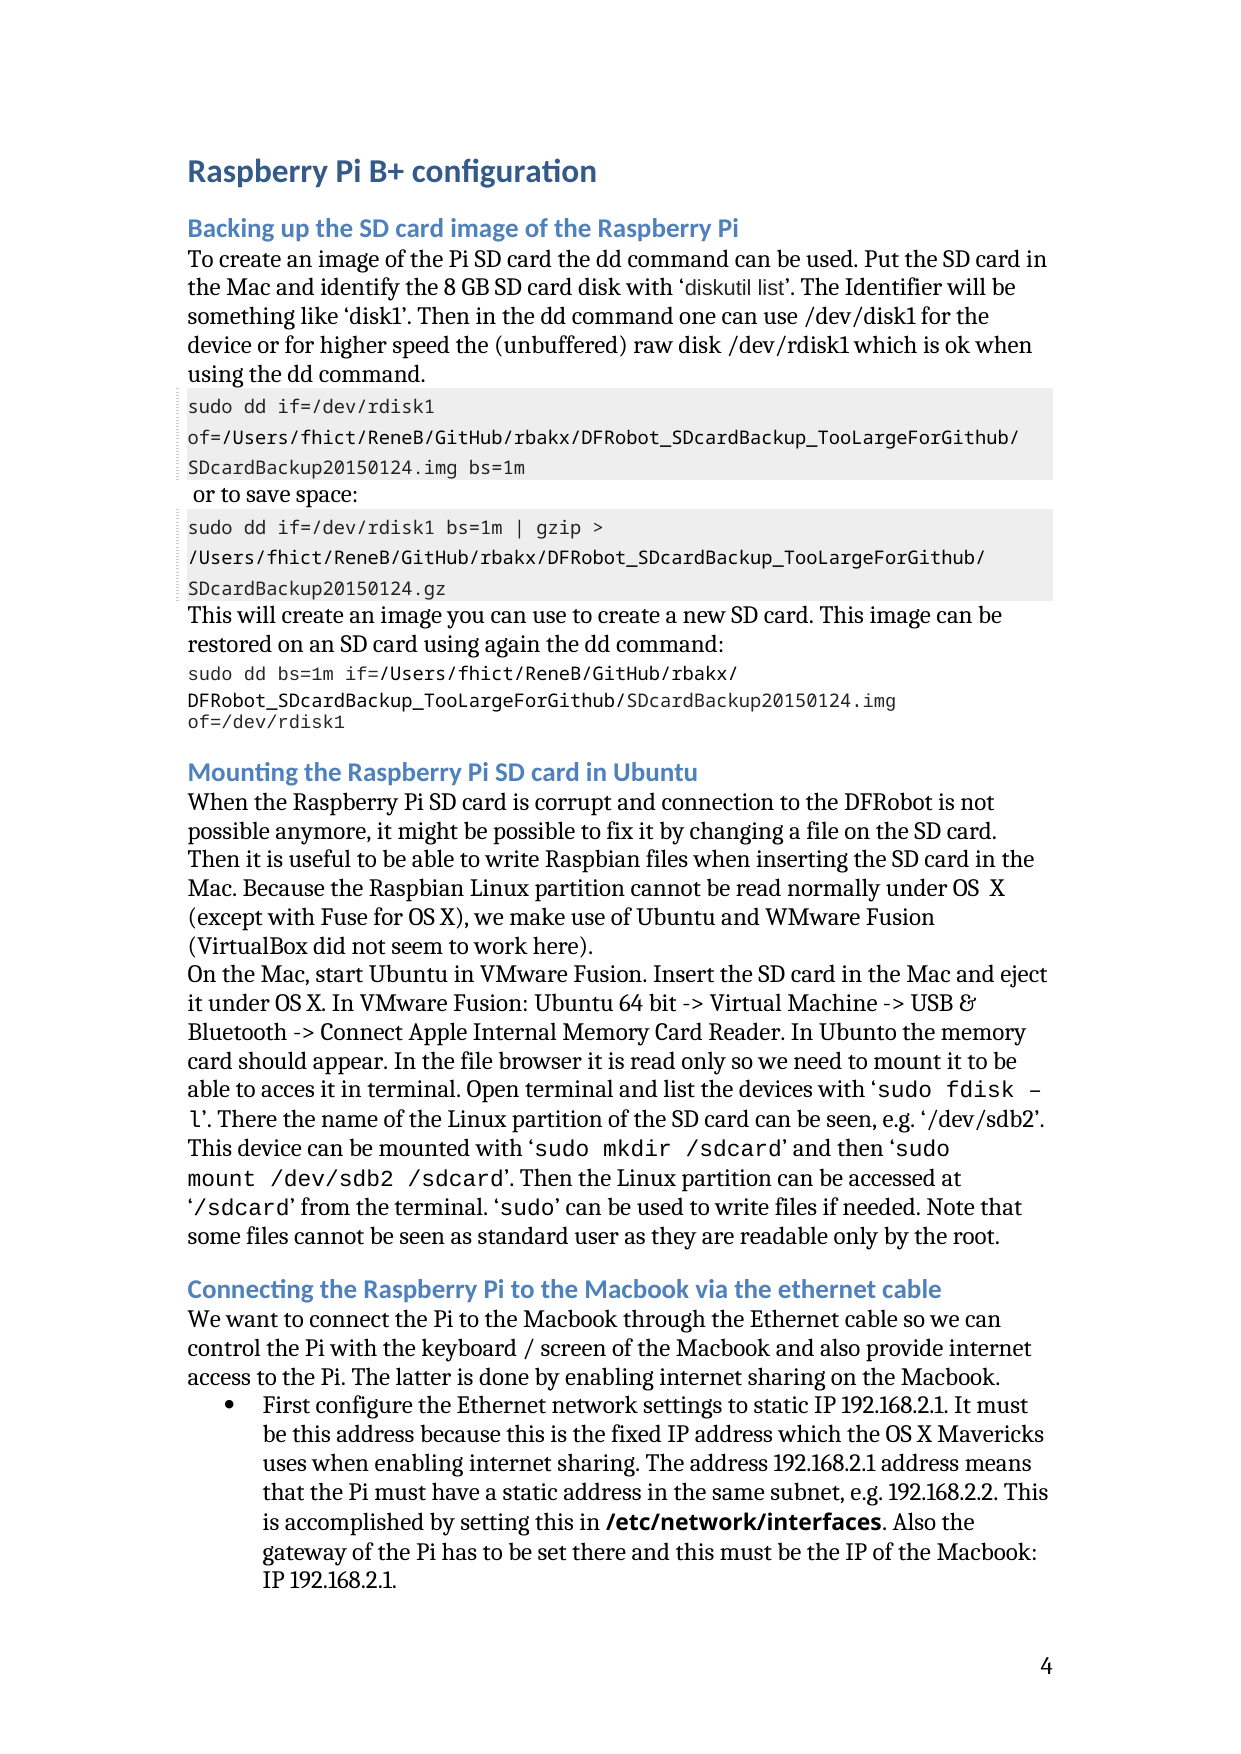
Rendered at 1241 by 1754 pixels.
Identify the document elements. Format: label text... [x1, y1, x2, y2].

list First configure the Ethernet network settings to static IP 192.168.2.1. It must be this address because this is the fixed IP address which the OS X Mavericks uses when enabling internet sharing. The address 192.168.2.1 address means that the Pi must have a static address in the same subnet, e.g. 192.168.2.2. This is accomplished by setting this in /etc/network/interfaces. Also the gateway of the Pi has to be set there and this must be the IP of the Macbook: IP 192.168.2.1. [225, 1391, 1053, 1595]
text When the Raspberry Pi SD card is corrupt and connection to the DFRobot is not possible anymore, it might be possible to fix it by changing a file on the SD card. Then it is useful to be able to write Raspbian files when inserting the SD card in the Mac. Because the Raspbian Linux partition cannot be read normally under OS X (except with Fuse for OS X), we make use of Ubuntu and WMware Fusion (VirtualBox did not seem to work here). On the Mac, start Ubuntu in VMware Fusion. Insert the SD card in the Mac and eject it under OS X. In VMware Fusion: Ubuntu 64 bit -> Virtual Machine -> USB & Bluetooth -> Connect Apple Internal Memory Card Reader. In Ubunto the memory card should appear. In the file browser it is read only so we need to mount it to be able to acces it in terminal. Open terminal and list the devices with ‘sudo fdisk –l’. There the name of the Linux partition of the SD card can be seen, e.g. ‘/dev/sdb2’. This device can be mounted with ‘sudo mkdir /sdcard’ and then ‘sudo mount /dev/sdb2 /sdcard’. Then the Linux partition can be accessed at ‘/sdcard’ from the terminal. ‘sudo’ can be used to write files if needed. Note that some files cannot be seen as standard user as they are readable only by the root. [187, 788, 1053, 1251]
text We want to connect the Pi to the Macbook through the Ethernet cable so we can control the Pi with the keyboard / screen of the Macbook and also provide internet access to the Pi. The latter is done by enabling internet sharing on the Macbook. [187, 1305, 1053, 1391]
text This will create an image you can use to create a new SD card. This image can be restored on an SD card using again the dd command: sudo dd bs=1m if=/Users/fhict/ReneB/GitHub/rbakx/ DFRobot_SDcardBackup_TooLargeForGithub/SDcardBackup20150124.img of=/dev/rdisk1 [187, 601, 1053, 734]
text sudo dd if=/dev/rdisk1 bs=1m | gzip > /Users/fhict/ReneB/GitHub/rbakx/DFRobot_SDcardBackup_TooLargeForGithub/SDcardBackup20150124.gz [187, 509, 1053, 601]
subtitle Raspberry Pi B+ configuration [187, 150, 1053, 191]
subtitle Connecting the Raspberry Pi to the Macbook via the ethernet cable [187, 1272, 1053, 1305]
text To create an image of the Pi SD card the dd command can be used. Put the SD card in the Mac and identify the 8 GB SD card disk with ‘diskutil list’. The Identifier will be something like ‘disk1’. Then in the dd command one can use /dev/disk1 for the device or for higher speed the (unbuffered) raw disk /dev/rdisk1 which is ok when using the dd command. [187, 244, 1053, 388]
text or to save space: [187, 480, 1053, 509]
subtitle Backing up the SD card image of the Raspberry Pi [187, 212, 1053, 244]
text sudo dd if=/dev/rdisk1 of=/Users/fhict/ReneB/GitHub/rbakx/DFRobot_SDcardBackup_TooLargeForGithub/SDcardBackup20150124.img bs=1m [187, 388, 1053, 480]
subtitle Mounting the Raspberry Pi SD card in Ubuntu [187, 755, 1053, 788]
